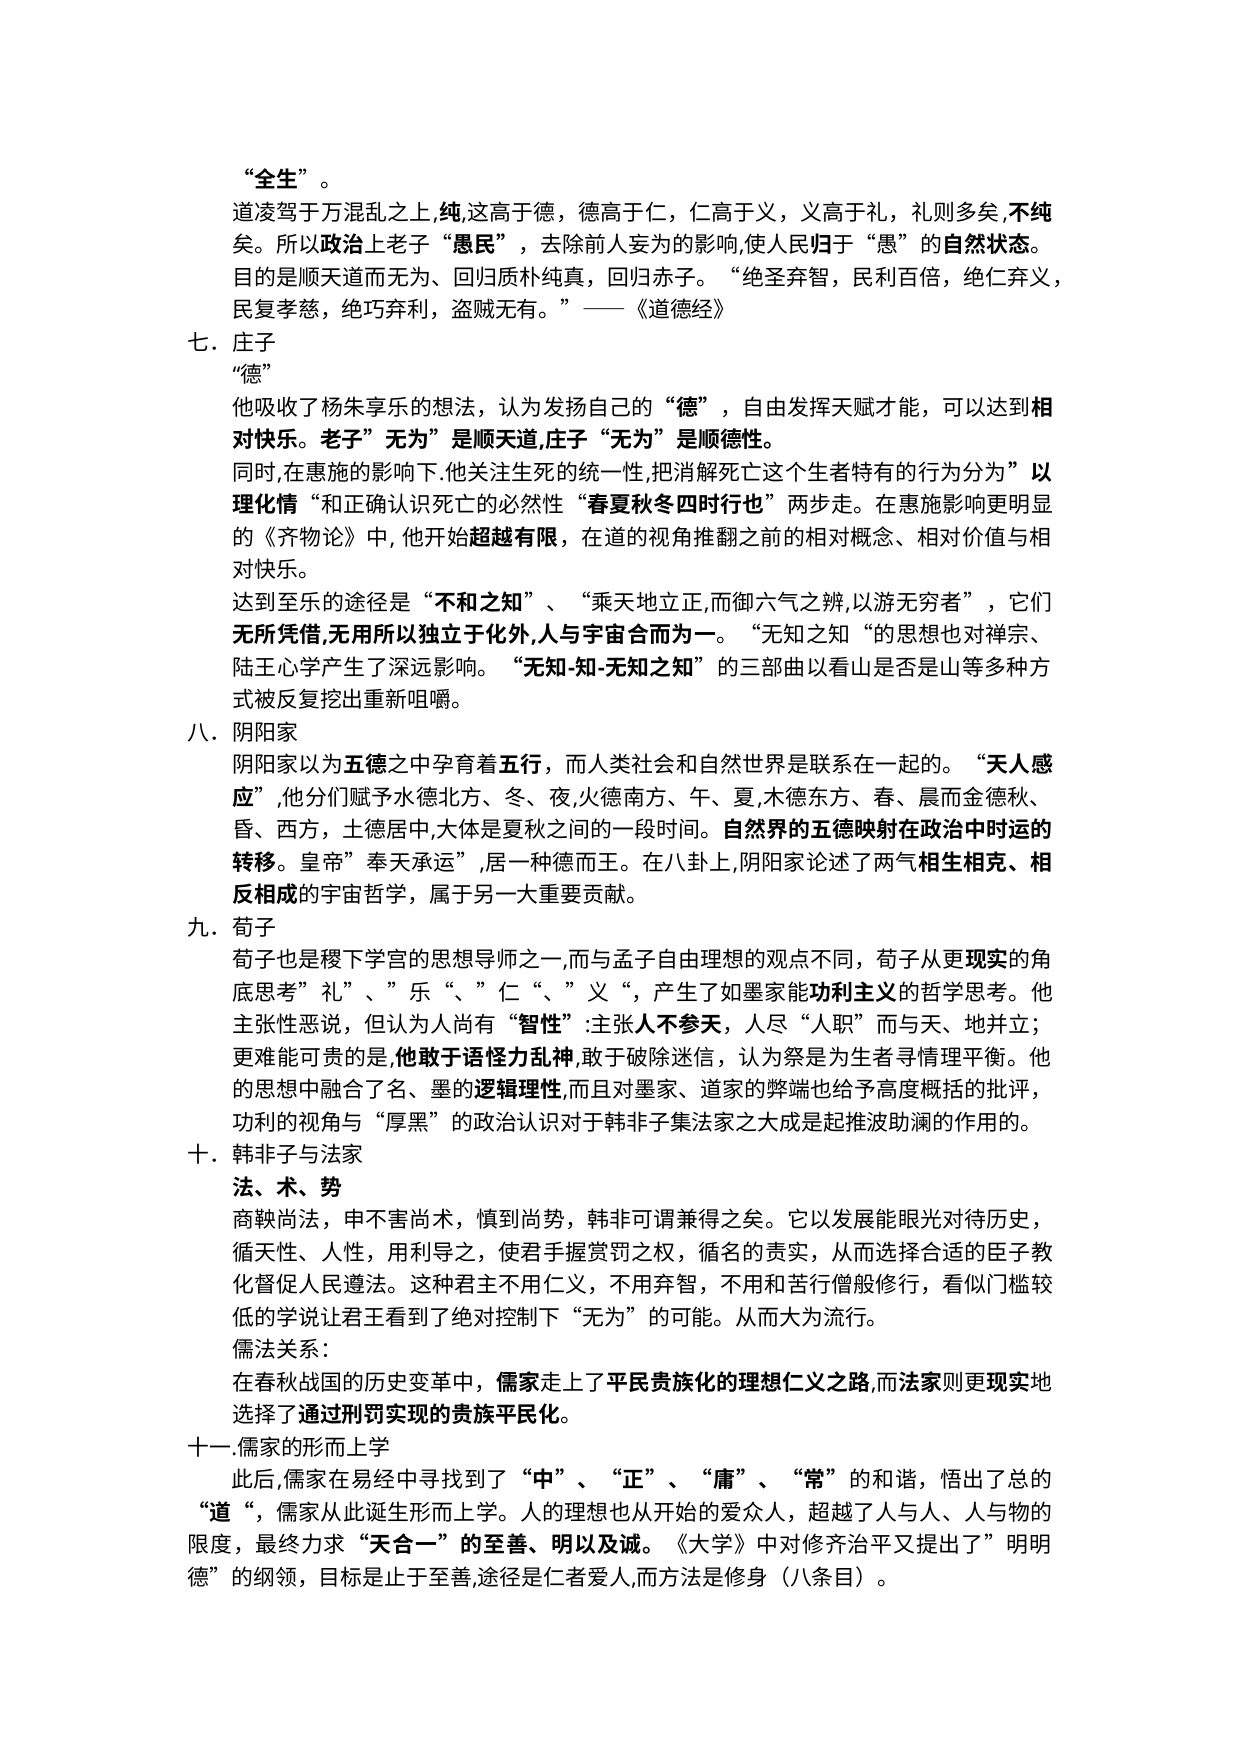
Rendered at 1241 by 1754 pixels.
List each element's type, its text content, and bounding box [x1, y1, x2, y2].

list 荀子也是稷下学宫的思想导师之一,而与孟子自由理想的观点不同，荀子从更现实的角底思考”礼”、”乐“、”仁“、”义“，产生了如墨家能功利主义的哲学思考。他主张性恶说，但认为人尚有“智性”:主张人不参天，人尽“人职”而与天、地并立；更难能可贵的是,他敢于语怪力乱神,敢于破除迷信，认为祭是为生者寻情理平衡。他的思想中融合了名、墨的逻辑理性,而且对墨家、道家的弊端也给予高度概括的批评，功利的视角与“厚黑”的政治认识对于韩非子集法家之大成是起推波助澜的作用的。 [232, 942, 1053, 1137]
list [232, 162, 1053, 194]
list 韩非子与法家 [187, 1137, 1053, 1169]
list 商鞅尚法，申不害尚术，慎到尚势，韩非可谓兼得之矣。它以发展能眼光对待历史，循天性、人性，用利导之，使君手握赏罚之权，循名的责实，从而选择合适的臣子教化督促人民遵法。这种君主不用仁义，不用弃智，不用和苦行僧般修行，看似门槛较低的学说让君王看到了绝对控制下“无为”的可能。从而大为流行。 [232, 1202, 1053, 1332]
text 十一.儒家的形而上学 [187, 1429, 1053, 1462]
list 他吸收了杨朱享乐的想法，认为发扬自己的“德”，自由发挥天赋才能，可以达到相对快乐。老子”无为”是顺天道,庄子“无为”是顺德性。 [232, 389, 1053, 454]
list “德” [232, 357, 1053, 389]
list 阴阳家 [187, 714, 1053, 747]
text 此后,儒家在易经中寻找到了“中”、“正”、“庸”、“常”的和谐，悟出了总的“道“，儒家从此诞生形而上学。人的理想也从开始的爱众人，超越了人与人、人与物的限度，最终力求“天合一”的至善、明以及诚。《大学》中对修齐治平又提出了”明明德”的纲领，目标是止于至善,途径是仁者爱人,而方法是修身（八条目）。 [187, 1462, 1053, 1592]
list 荀子 [187, 909, 1053, 942]
text 阴阳家以为五德之中孕育着五行，而人类社会和自然世界是联系在一起的。“天人感应”,他分们赋予水德北方、冬、夜,火德南方、午、夏,木德东方、春、晨而金德秋、昏、西方，土德居中,大体是夏秋之间的一段时间。自然界的五德映射在政治中时运的转移。皇帝”奉天承运”,居一种德而王。在八卦上,阴阳家论述了两气相生相克、相反相成的宇宙哲学，属于另一大重要贡献。 [232, 747, 1053, 909]
list 同时,在惠施的影响下.他关注生死的统一性,把消解死亡这个生者特有的行为分为”以理化情“和正确认识死亡的必然性“春夏秋冬四时行也”两步走。在惠施影响更明显的《齐物论》中, 他开始超越有限，在道的视角推翻之前的相对概念、相对价值与相对快乐。 [232, 454, 1053, 584]
list 达到至乐的途径是“不和之知”、“乘天地立正,而御六气之辨,以游无穷者”，它们无所凭借,无用所以独立于化外,人与宇宙合而为一。“无知之知“的思想也对禅宗、陆王心学产生了深远影响。“无知-知-无知之知”的三部曲以看山是否是山等多种方式被反复挖出重新咀嚼。 [232, 584, 1053, 714]
list 道凌驾于万混乱之上,纯,这高于德，德高于仁，仁高于义，义高于礼，礼则多矣,不纯矣。所以政治上老子“愚民”，去除前人妄为的影响,使人民归于“愚”的自然状态。目的是顺天道而无为、回归质朴纯真，回归赤子。“绝圣弃智，民利百倍，绝仁弃义，民复孝慈，绝巧弃利，盗贼无有。”——《道德经》 [232, 194, 1053, 324]
list 儒法关系： [232, 1332, 1053, 1364]
list 庄子 [187, 324, 1053, 357]
list 法、术、势 [232, 1169, 1053, 1202]
list 在春秋战国的历史变革中，儒家走上了平民贵族化的理想仁义之路,而法家则更现实地选择了通过刑罚实现的贵族平民化。 [232, 1364, 1053, 1429]
